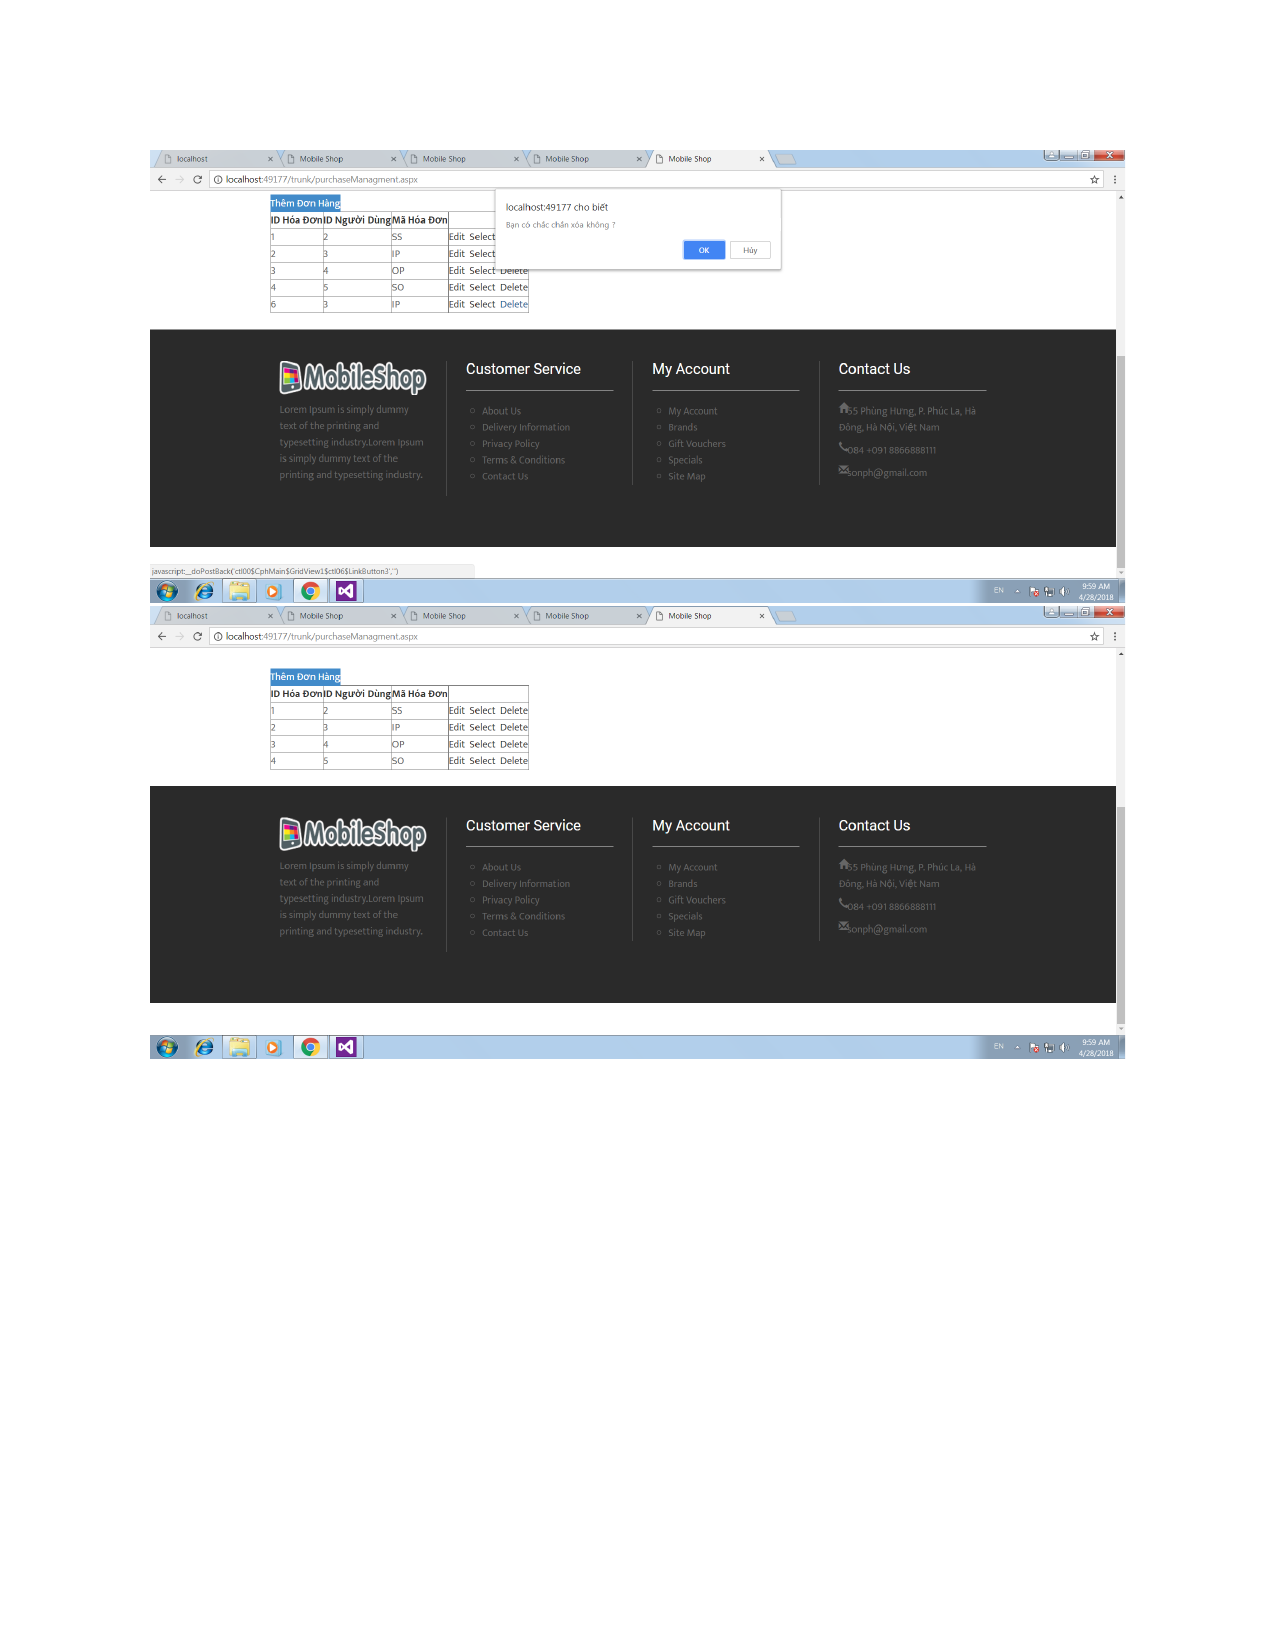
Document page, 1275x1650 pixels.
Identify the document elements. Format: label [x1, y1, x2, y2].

picture [150, 606, 1125, 1059]
picture [150, 150, 1125, 603]
